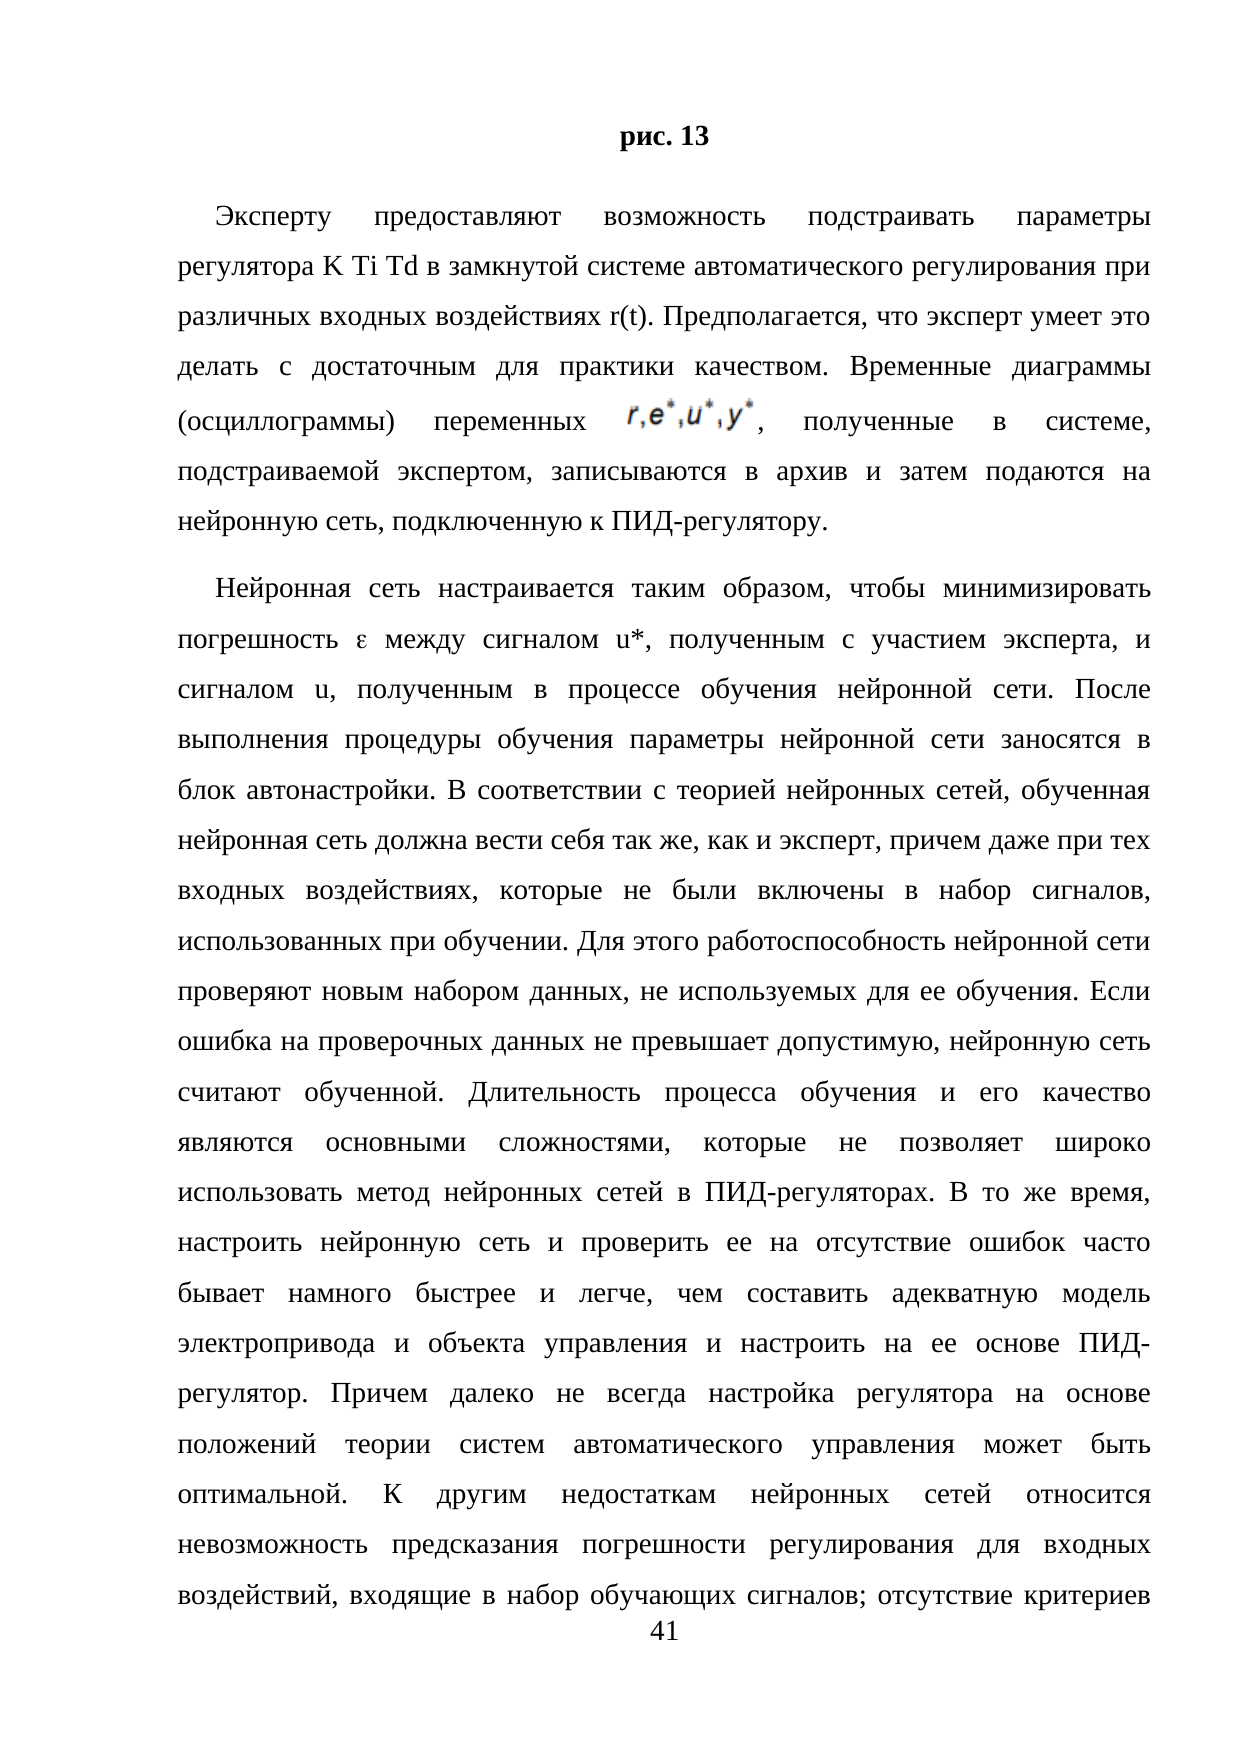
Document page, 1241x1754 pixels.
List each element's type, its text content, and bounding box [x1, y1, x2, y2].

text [177, 570, 1152, 1610]
picture [625, 398, 758, 431]
text Эксперту предоставляют возможность подстраивать параметры регулятора K Ti Td в замкнутой системе автоматического регулирования при различных входных воздействиях r(t). Предполагается, что эксперт умеет это делать с достаточным для практики качеством. Временные диаграммы (осциллограммы) переменных , полученные в системе, подстраиваемой экспертом, записываются в архив и затем подаются на нейронную сеть, подключенную к ПИД-регулятору. [177, 198, 1152, 537]
text рис. 13 [177, 118, 1152, 152]
